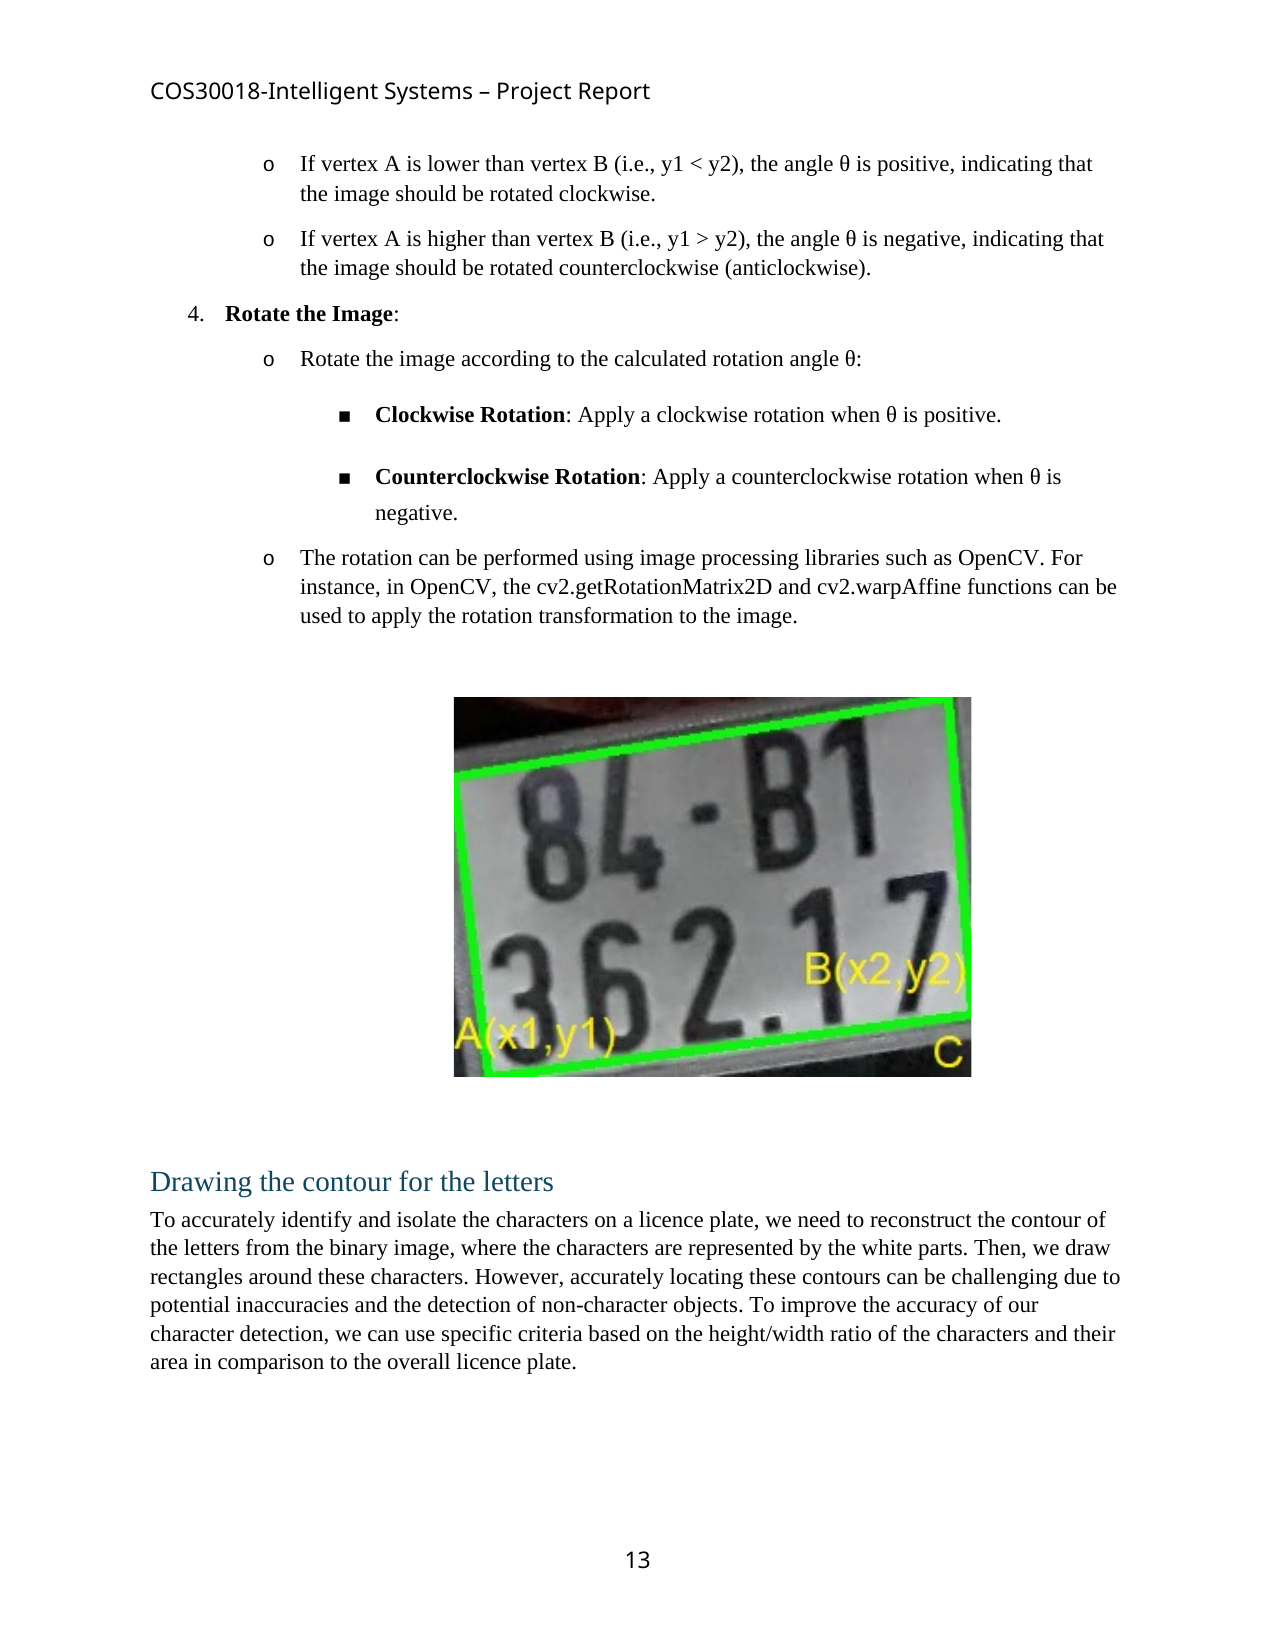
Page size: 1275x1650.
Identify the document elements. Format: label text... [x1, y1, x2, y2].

list Rotate the image according to the calculated rotation angle θ: [262, 345, 1125, 372]
list If vertex A is higher than vertex B (i.e., y1 > y2), the angle θ is negative, indicating that the image should be rotated counterclockwise (anticlockwise). [262, 225, 1125, 281]
subtitle Drawing the contour for the letters [150, 1164, 1125, 1198]
picture [453, 697, 972, 1077]
text To accurately identify and isolate the characters on a licence plate, we need to reconstruct the contour of the letters from the binary image, where the characters are represented by the white parts. Then, we draw rectangles around these characters. However, accurately locating these contours can be challenging due to potential inaccuracies and the detection of non-character objects. To improve the accuracy of our character detection, we can use specific criteria based on the height/width ratio of the characters and their area in comparison to the overall licence plate. [150, 1206, 1125, 1374]
list If vertex A is lower than vertex B (i.e., y1 < y2), the angle θ is positive, indicating that the image should be rotated clockwise. [262, 150, 1125, 206]
list Clockwise Rotation: Apply a clockwise rotation when θ is positive. [337, 391, 1125, 434]
list Counterclockwise Rotation: Apply a counterclockwise rotation when θ is negative. [337, 454, 1125, 525]
list The rotation can be performed using image processing libraries such as OpenCV. For instance, in OpenCV, the cv2.getRotationMatrix2D and cv2.warpAffine functions can be used to apply the rotation transformation to the image. [262, 544, 1125, 628]
list Rotate the Image: [187, 299, 1125, 326]
